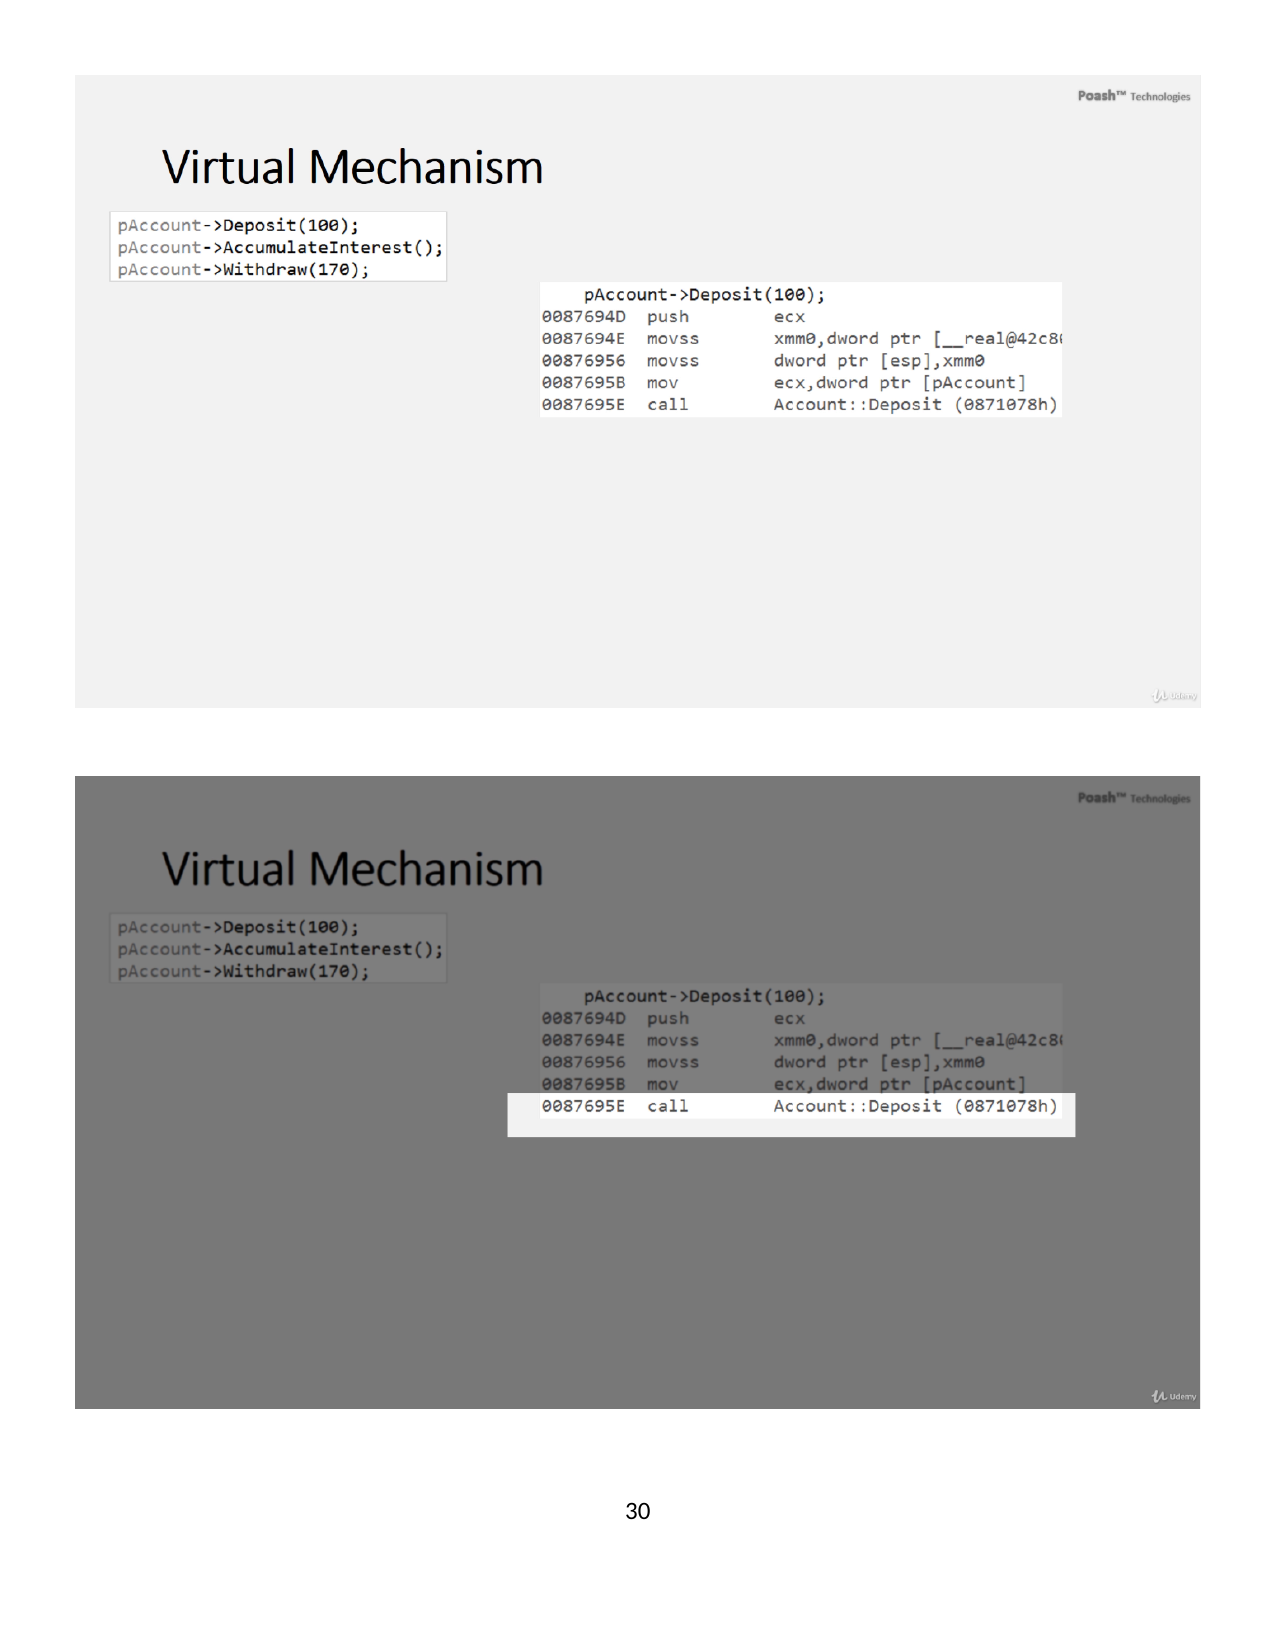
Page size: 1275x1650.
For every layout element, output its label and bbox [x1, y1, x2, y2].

picture [75, 75, 1200, 708]
picture [75, 776, 1200, 1409]
